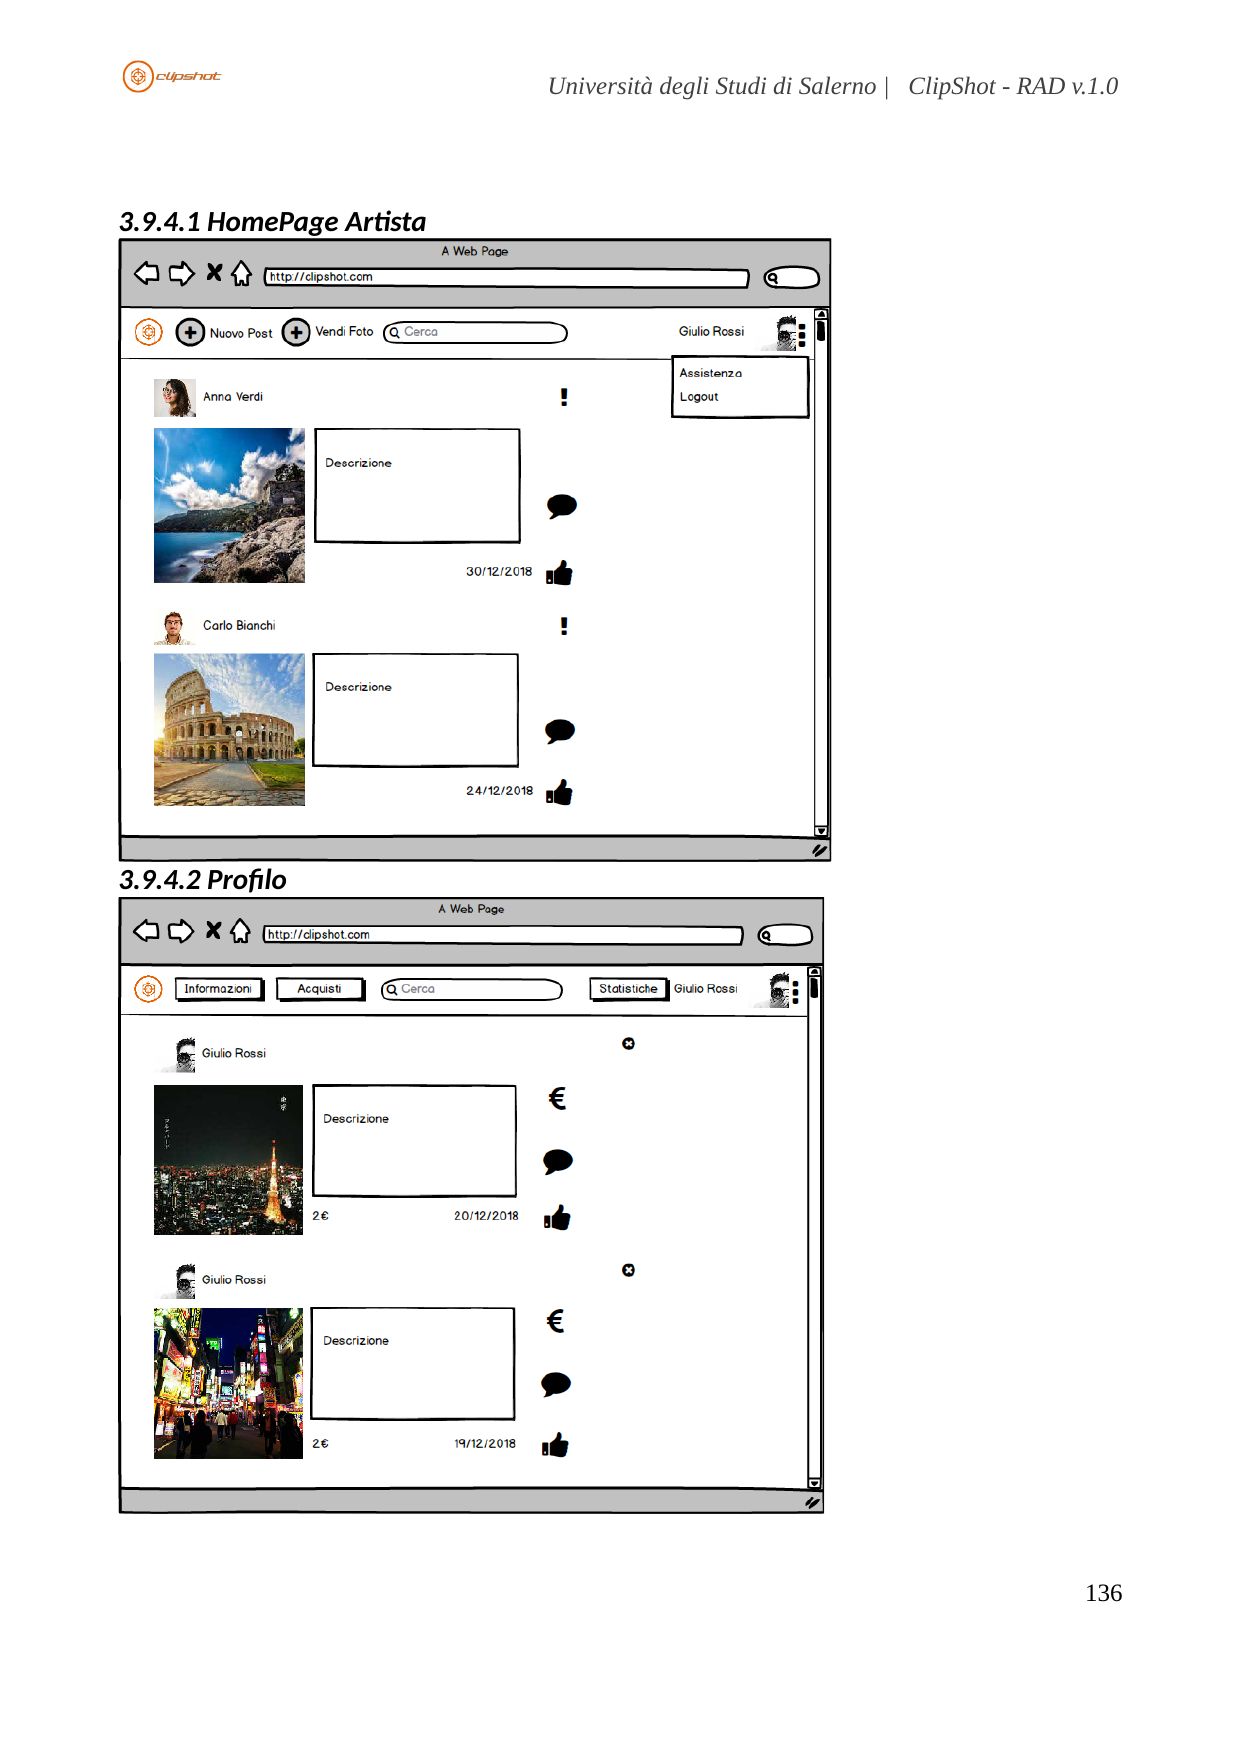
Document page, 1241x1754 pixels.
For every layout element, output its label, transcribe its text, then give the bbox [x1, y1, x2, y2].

picture [118, 238, 832, 862]
text 3.9.4.1 HomePage Artista [118, 203, 1122, 239]
picture [118, 897, 825, 1514]
picture [121, 59, 223, 95]
text 3.9.4.2 Profilo [118, 861, 1122, 897]
